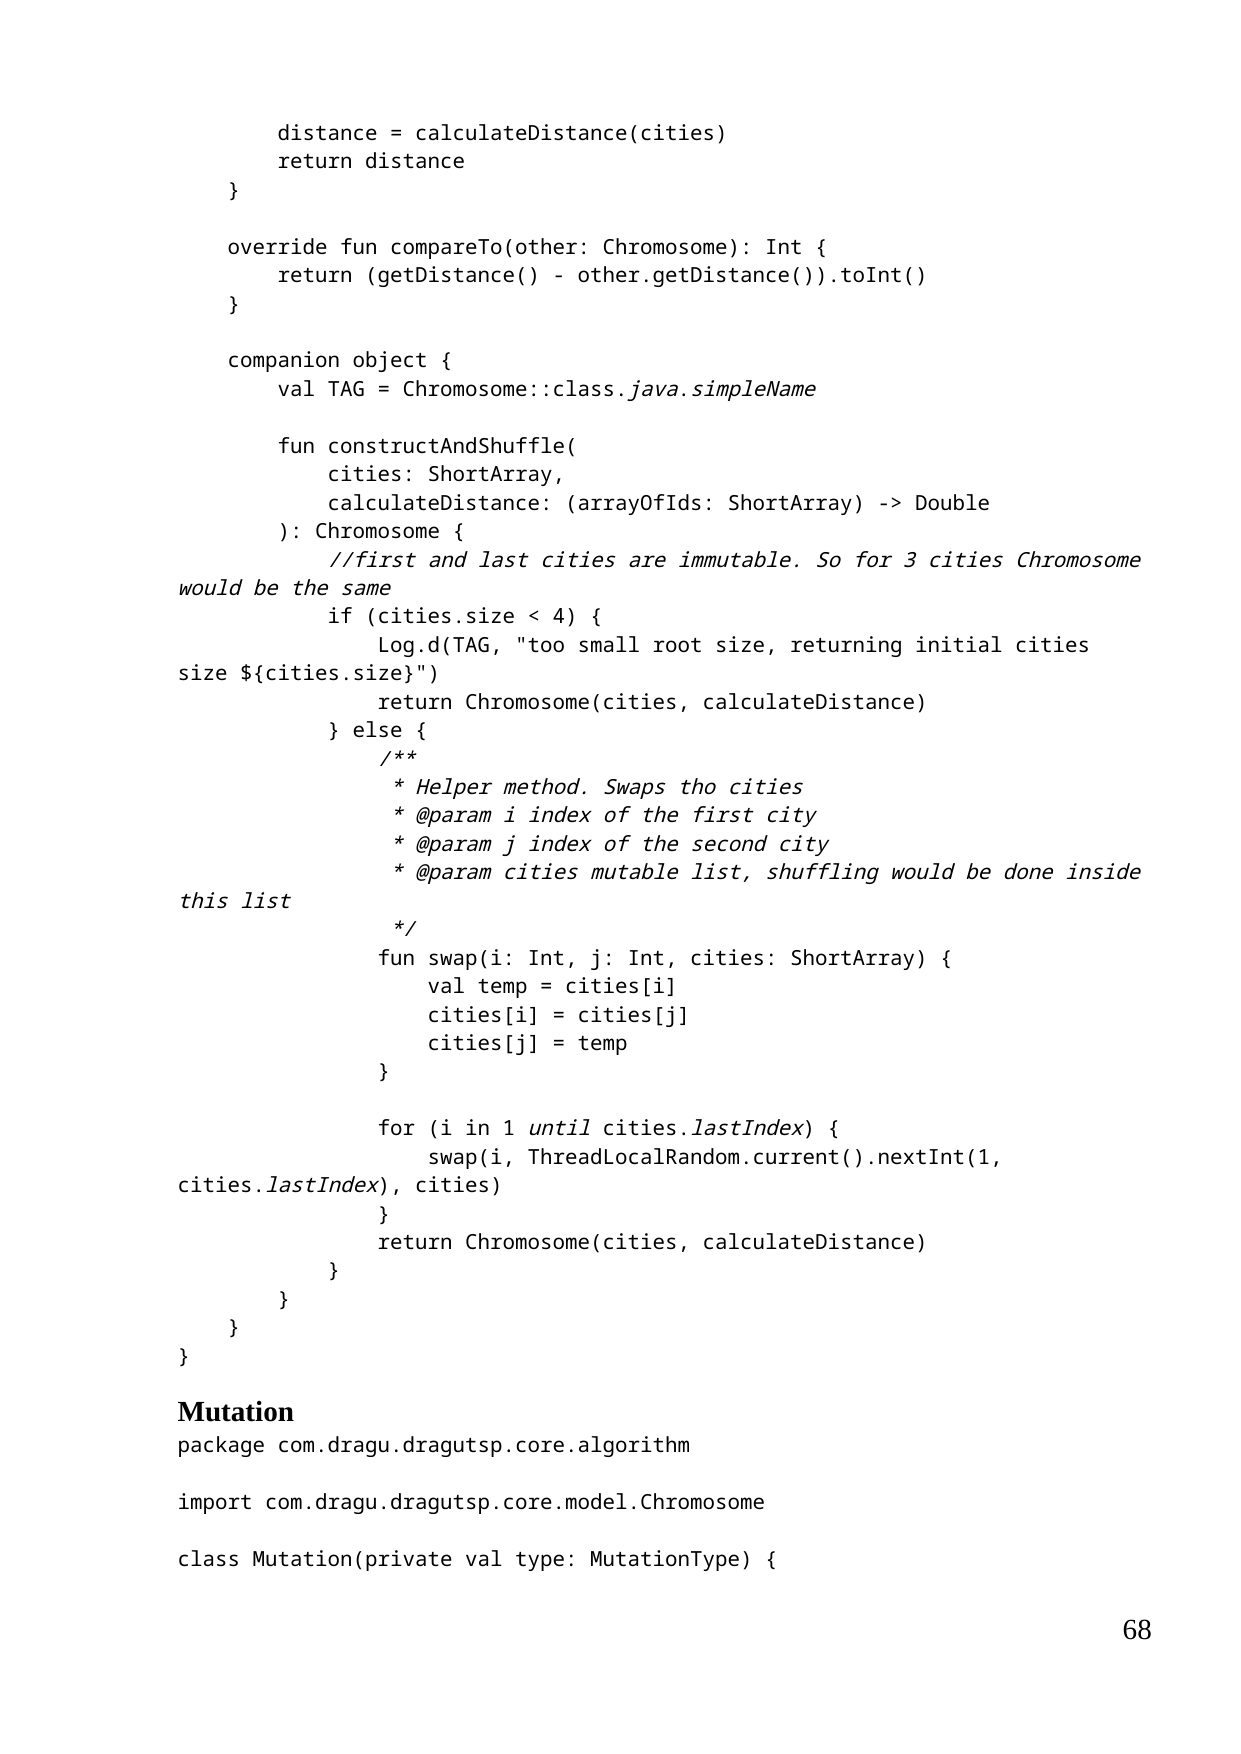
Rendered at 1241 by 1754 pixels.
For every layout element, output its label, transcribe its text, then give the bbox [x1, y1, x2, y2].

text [177, 1431, 1152, 1573]
subtitle Mutation [177, 1394, 1152, 1428]
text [177, 118, 1152, 1369]
